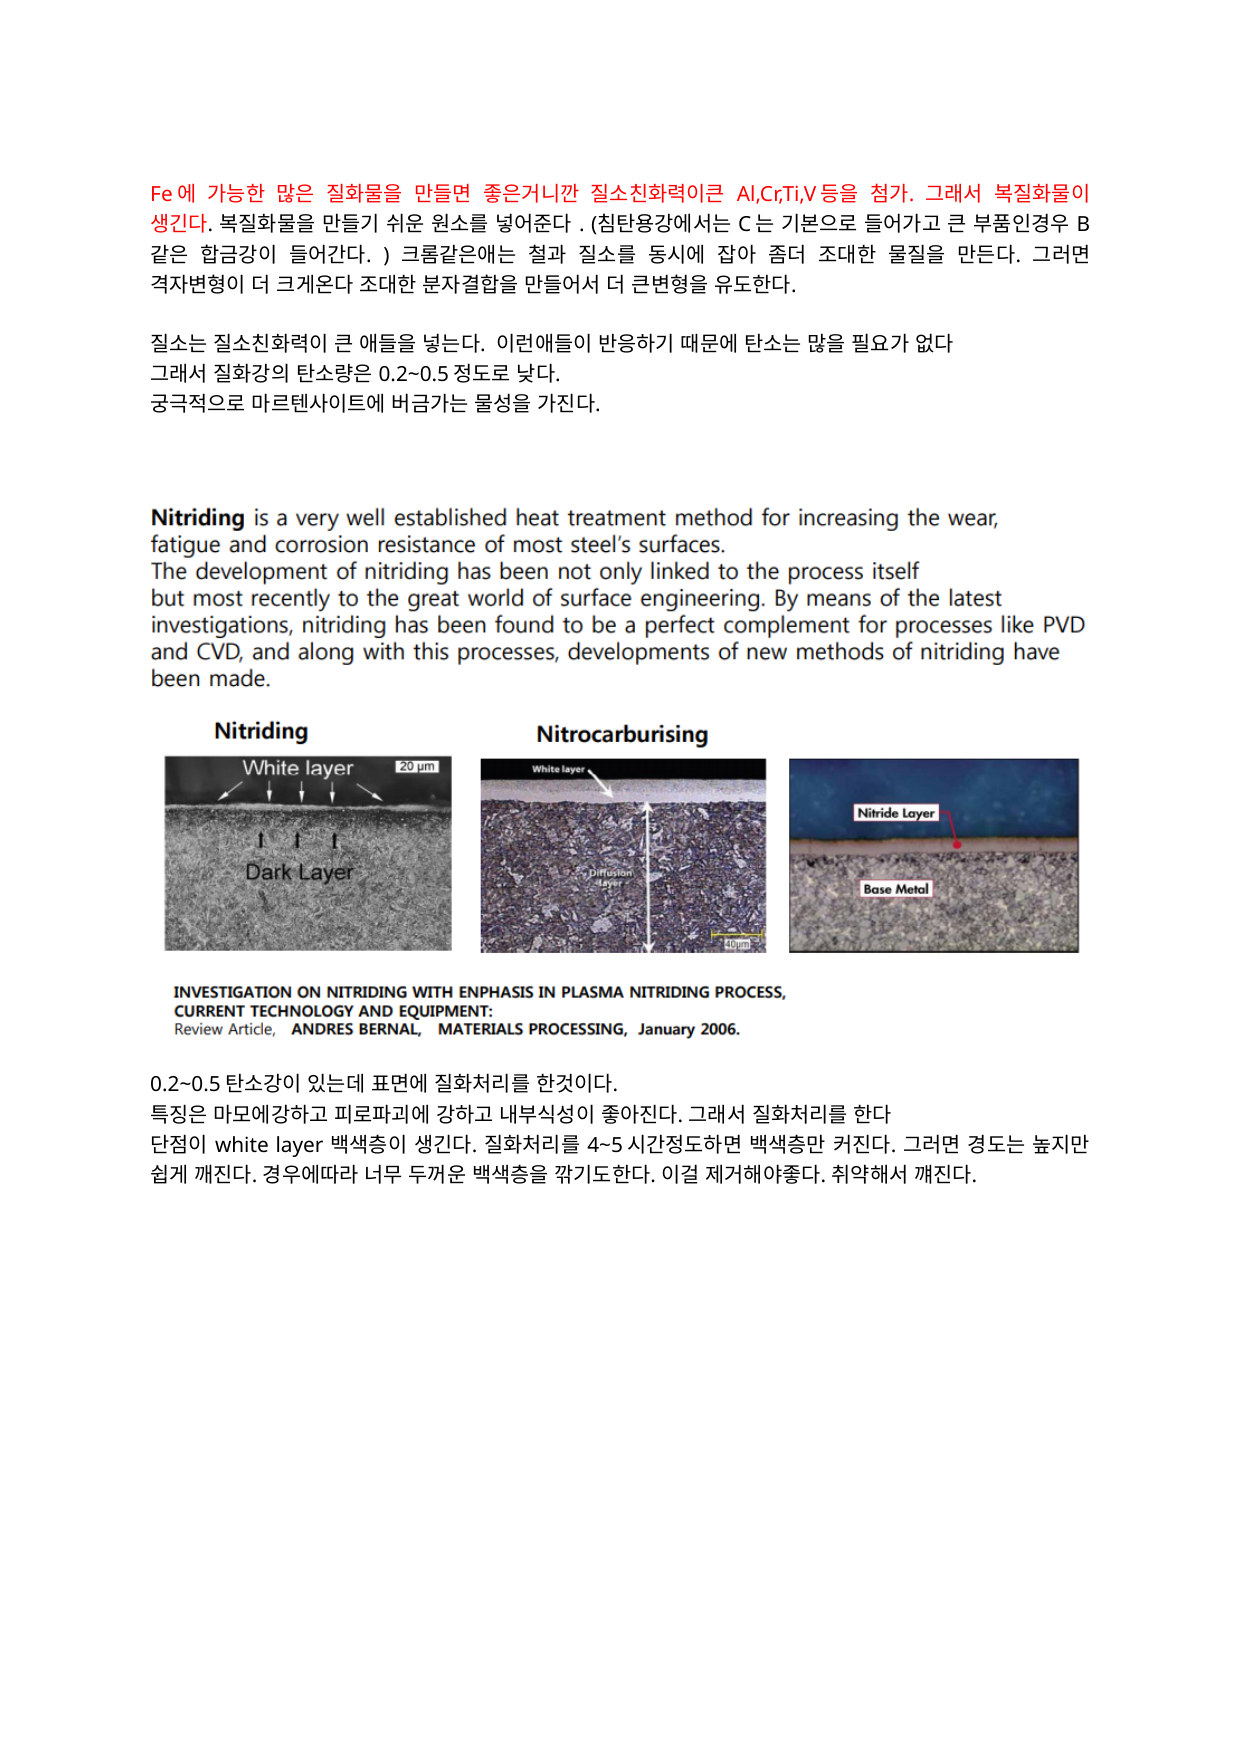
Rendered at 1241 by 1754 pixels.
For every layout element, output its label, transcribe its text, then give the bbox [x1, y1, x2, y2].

text 그래서 질화강의 탄소량은 0.2~0.5정도로 낮다. [150, 357, 1090, 387]
text 특징은 마모에강하고 피로파괴에 강하고 내부식성이 좋아진다. 그래서 질화처리를 한다 [150, 1098, 1090, 1128]
text 궁극적으로 마르텐사이트에 버금가는 물성을 가진다. [150, 387, 1090, 418]
text 0.2~0.5탄소강이 있는데 표면에 질화처리를 한것이다. [150, 1067, 1090, 1098]
text Fe에 가능한 많은 질화물을 만들면 좋은거니깐 질소친화력이큰 Al,Cr,Ti,V등을 첨가. 그래서 복질화물이 생긴다. 복질화물을 만들기 쉬운 원소를 넣어준다 . (침탄용강에서는 C는 기본으로 들어가고 큰 부품인경우 B같은 합금강이 들어간다. ) 크롬같은애는 철과 질소를 동시에 잡아 좀더 조대한 물질을 만든다. 그러면 격자변형이 더 크게온다 조대한 분자결합을 만들어서 더 큰변형을 유도한다. [150, 177, 1090, 298]
text 질소는 질소친화력이 큰 애들을 넣는다. 이런애들이 반응하기 때문에 탄소는 많을 필요가 없다 [150, 327, 1090, 357]
text 단점이 white layer 백색층이 생긴다. 질화처리를 4~5시간정도하면 백색층만 커진다. 그러면 경도는 높지만 쉽게 깨진다. 경우에따라 너무 두꺼운 백색층을 깎기도한다. 이걸 제거해야좋다. 취약해서 꺠진다. [150, 1128, 1090, 1189]
picture [150, 503, 1091, 1039]
